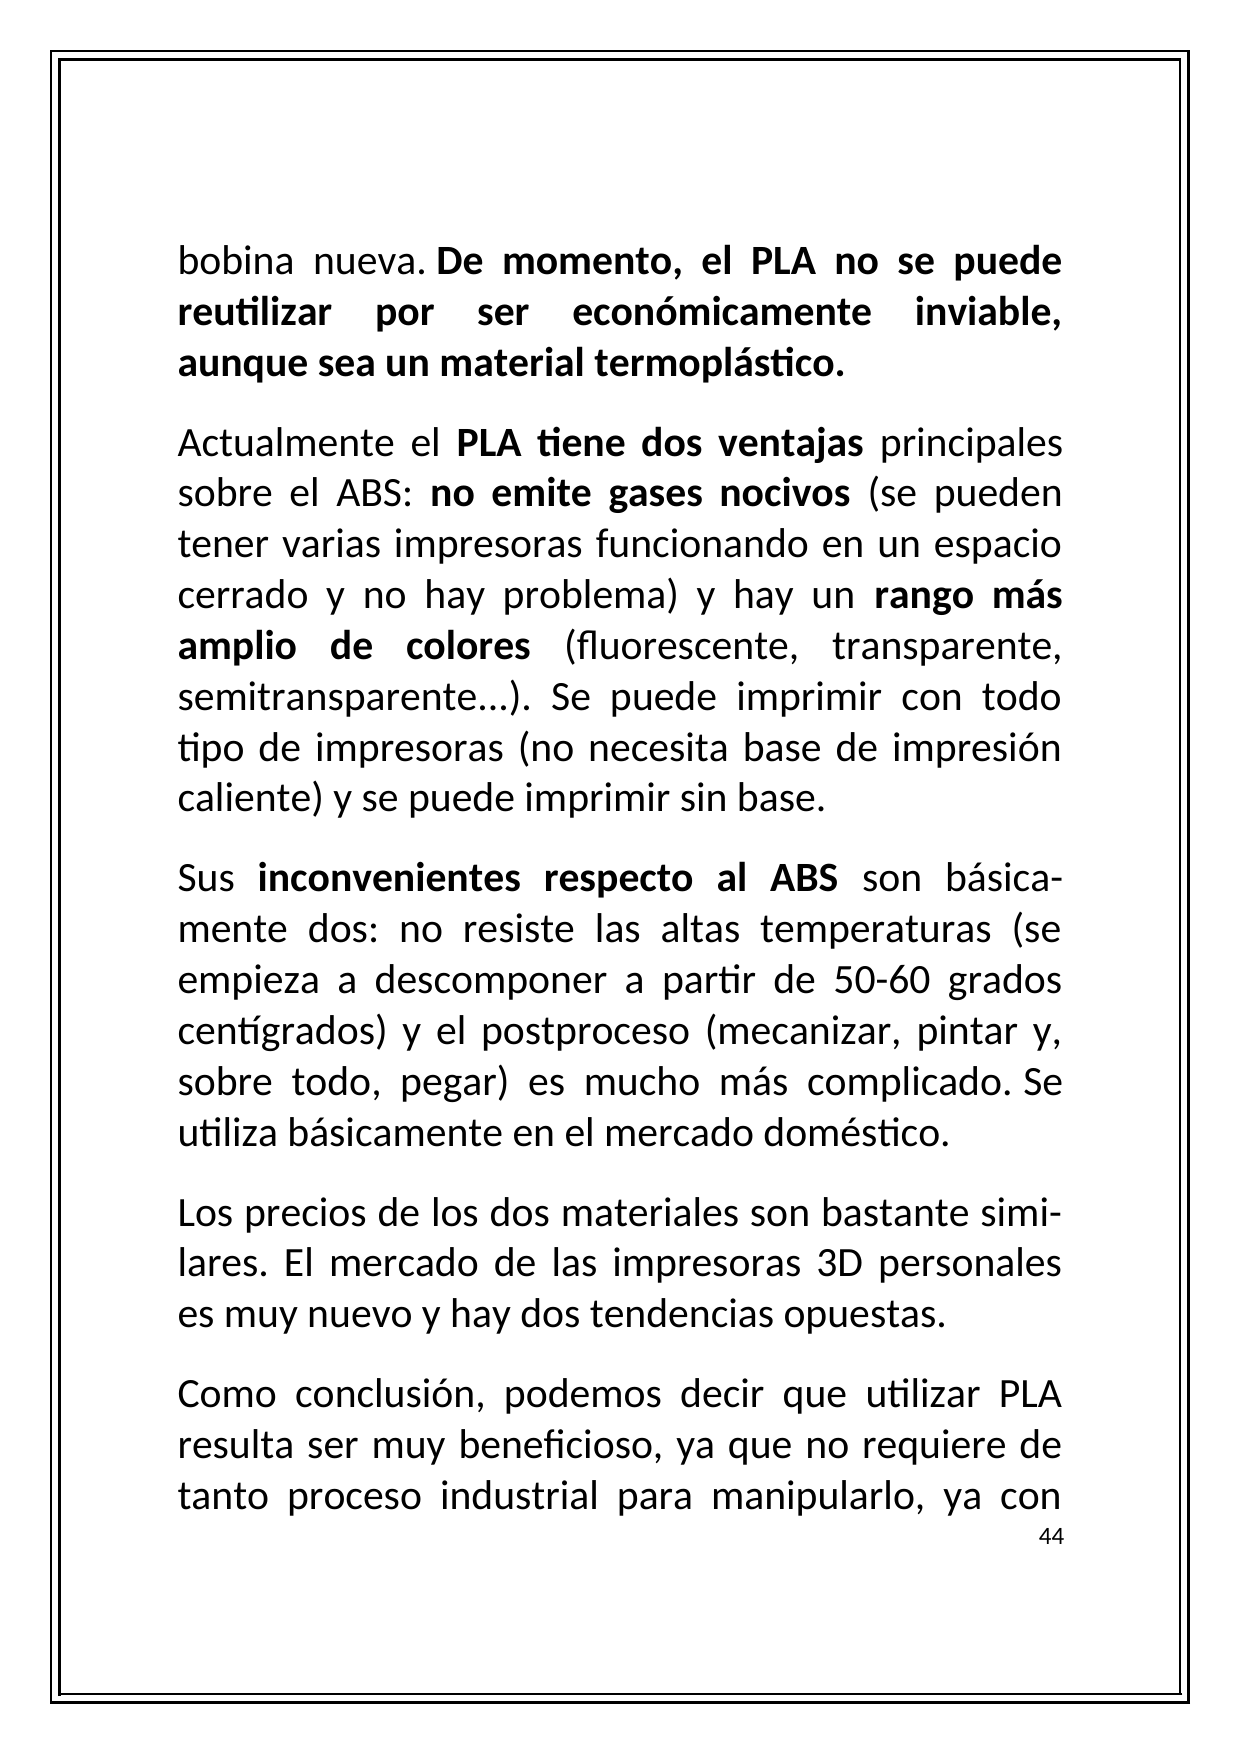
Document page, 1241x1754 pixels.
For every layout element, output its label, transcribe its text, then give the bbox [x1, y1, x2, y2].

text Sus inconvenientes respecto al ABS son básica-mente dos: no resiste las altas temperaturas (se empieza a descomponer a partir de 50-60 grados centígrados) y el postproceso (mecanizar, pintar y, sobre todo, pegar) es mucho más complicado. Se utiliza básicamente en el mercado doméstico. [177, 851, 1063, 1156]
text Actualmente el PLA tiene dos ventajas principales sobre el ABS: no emite gases nocivos (se pueden tener varias impresoras funcionando en un espacio cerrado y no hay problema) y hay un rango más amplio de colores (fluorescente, transparente, semitransparente...). Se puede imprimir con todo tipo de impresoras (no necesita base de impresión caliente) y se puede imprimir sin base. [177, 416, 1063, 822]
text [177, 1367, 1063, 1520]
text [177, 234, 1063, 386]
text Los precios de los dos materiales son bastante simi-lares. El mercado de las impresoras 3D personales es muy nuevo y hay dos tendencias opuestas. [177, 1186, 1063, 1338]
